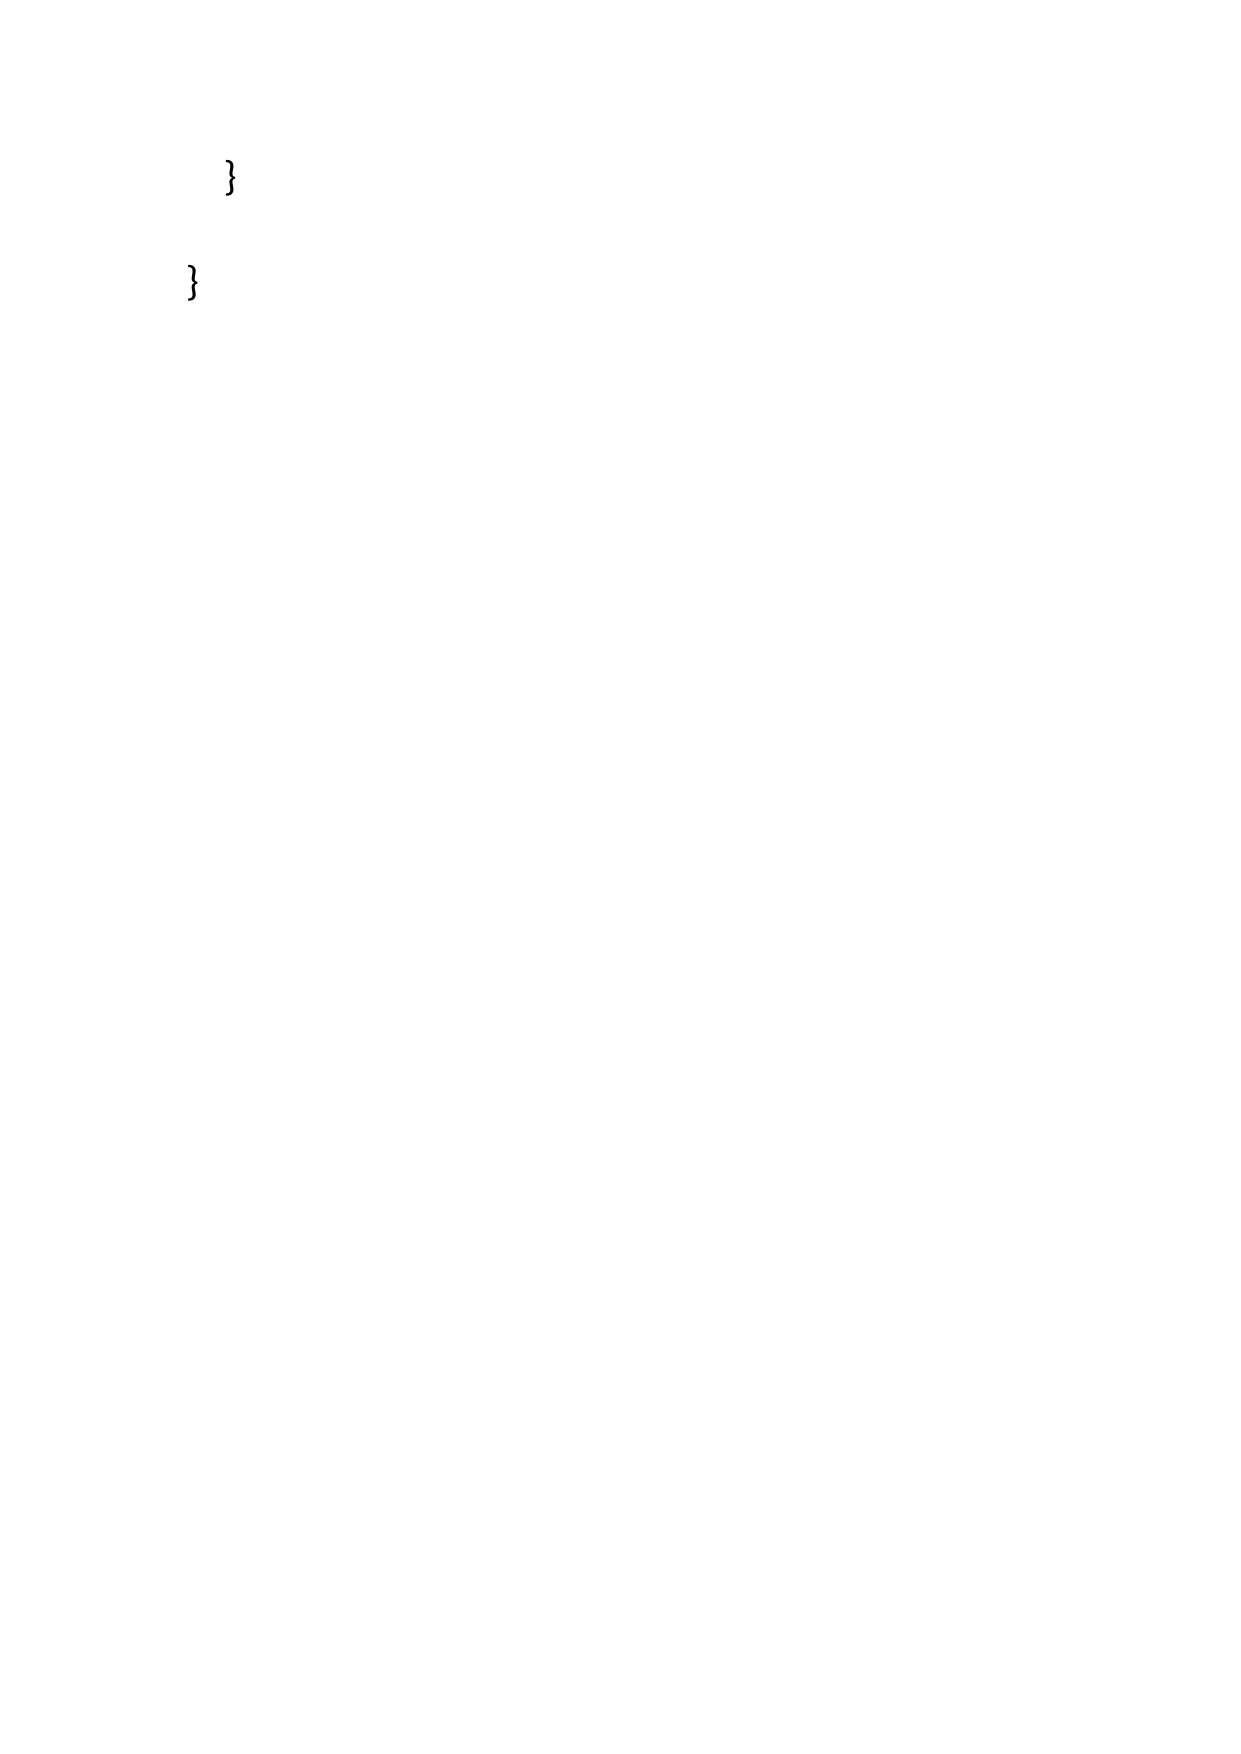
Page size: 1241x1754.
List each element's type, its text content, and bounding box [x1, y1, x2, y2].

text } [186, 255, 1104, 306]
text } [186, 150, 1104, 201]
